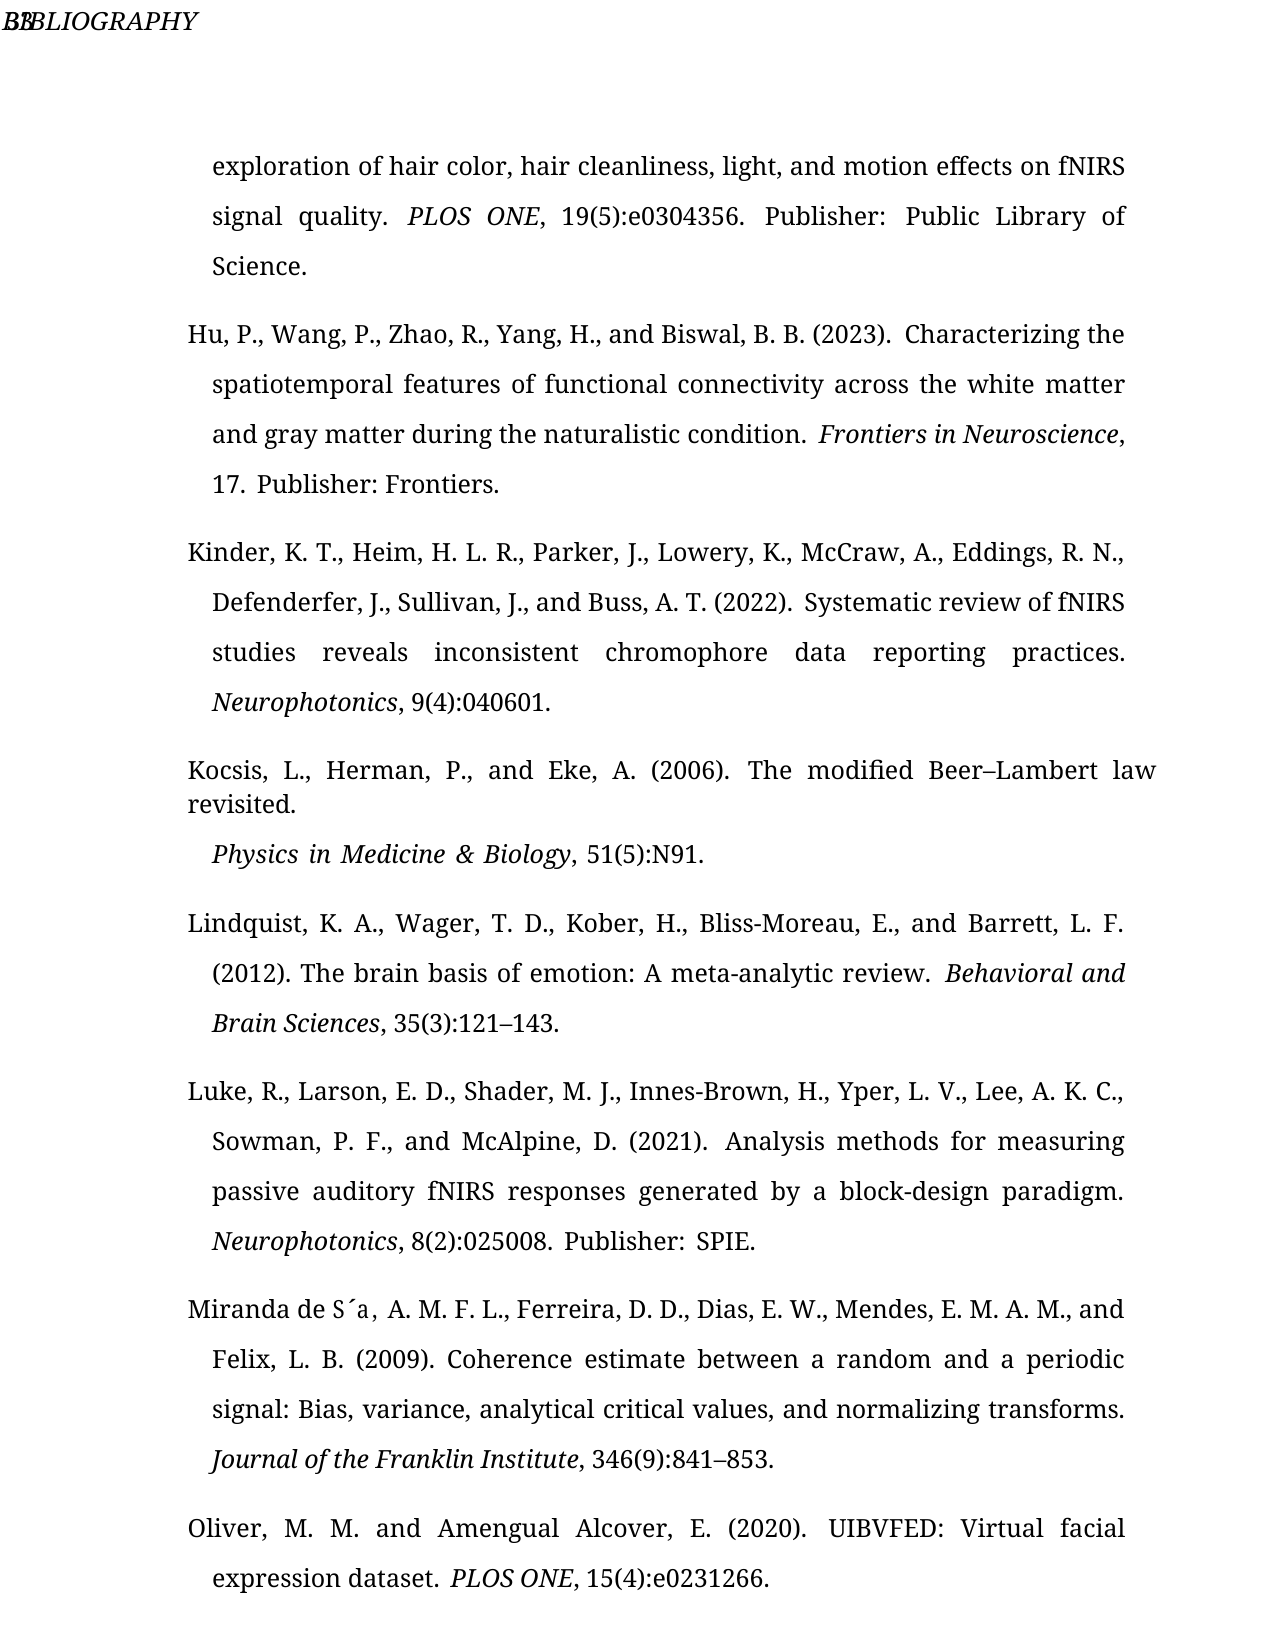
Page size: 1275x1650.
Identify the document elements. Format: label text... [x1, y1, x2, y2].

text Physics in Medicine & Biology, 51(5):N91. [212, 837, 1156, 871]
text Oliver, M. M. and Amengual Alcover, E. (2020). UIBVFED: Virtual facial expression dataset. PLOS ONE, 15(4):e0231266. [187, 1510, 1125, 1594]
text Miranda de S´a, A. M. F. L., Ferreira, D. D., Dias, E. W., Mendes, E. M. A. M., and Felix, L. B. (2009). Coherence estimate between a random and a periodic signal: Bias, variance, analytical critical values, and normalizing transforms. Journal of the Franklin Institute, 346(9):841–853. [187, 1292, 1125, 1476]
text Kinder, K. T., Heim, H. L. R., Parker, J., Lowery, K., McCraw, A., Eddings, R. N., Defenderfer, J., Sullivan, J., and Buss, A. T. (2022). Systematic review of fNIRS studies reveals inconsistent chromophore data reporting practices. Neurophotonics, 9(4):040601. [187, 534, 1125, 719]
text Luke, R., Larson, E. D., Shader, M. J., Innes-Brown, H., Yper, L. V., Lee, A. K. C., Sowman, P. F., and McAlpine, D. (2021). Analysis methods for measuring passive auditory fNIRS responses generated by a block-design paradigm. Neurophotonics, 8(2):025008. Publisher: SPIE. [187, 1074, 1125, 1258]
text Kocsis, L., Herman, P., and Eke, A. (2006). The modified Beer–Lambert law revisited. [187, 753, 1156, 821]
text Lindquist, K. A., Wager, T. D., Kober, H., Bliss-Moreau, E., and Barrett, L. F. (2012). The brain basis of emotion: A meta-analytic review. Behavioral and Brain Sciences, 35(3):121–143. [187, 906, 1125, 1040]
text exploration of hair color, hair cleanliness, light, and motion effects on fNIRS signal quality. PLOS ONE, 19(5):e0304356. Publisher: Public Library of Science. [212, 148, 1125, 282]
text Hu, P., Wang, P., Zhao, R., Yang, H., and Biswal, B. B. (2023). Characterizing the spatiotemporal features of functional connectivity across the white matter and gray matter during the naturalistic condition. Frontiers in Neuroscience, 17. Publisher: Frontiers. [187, 316, 1125, 501]
